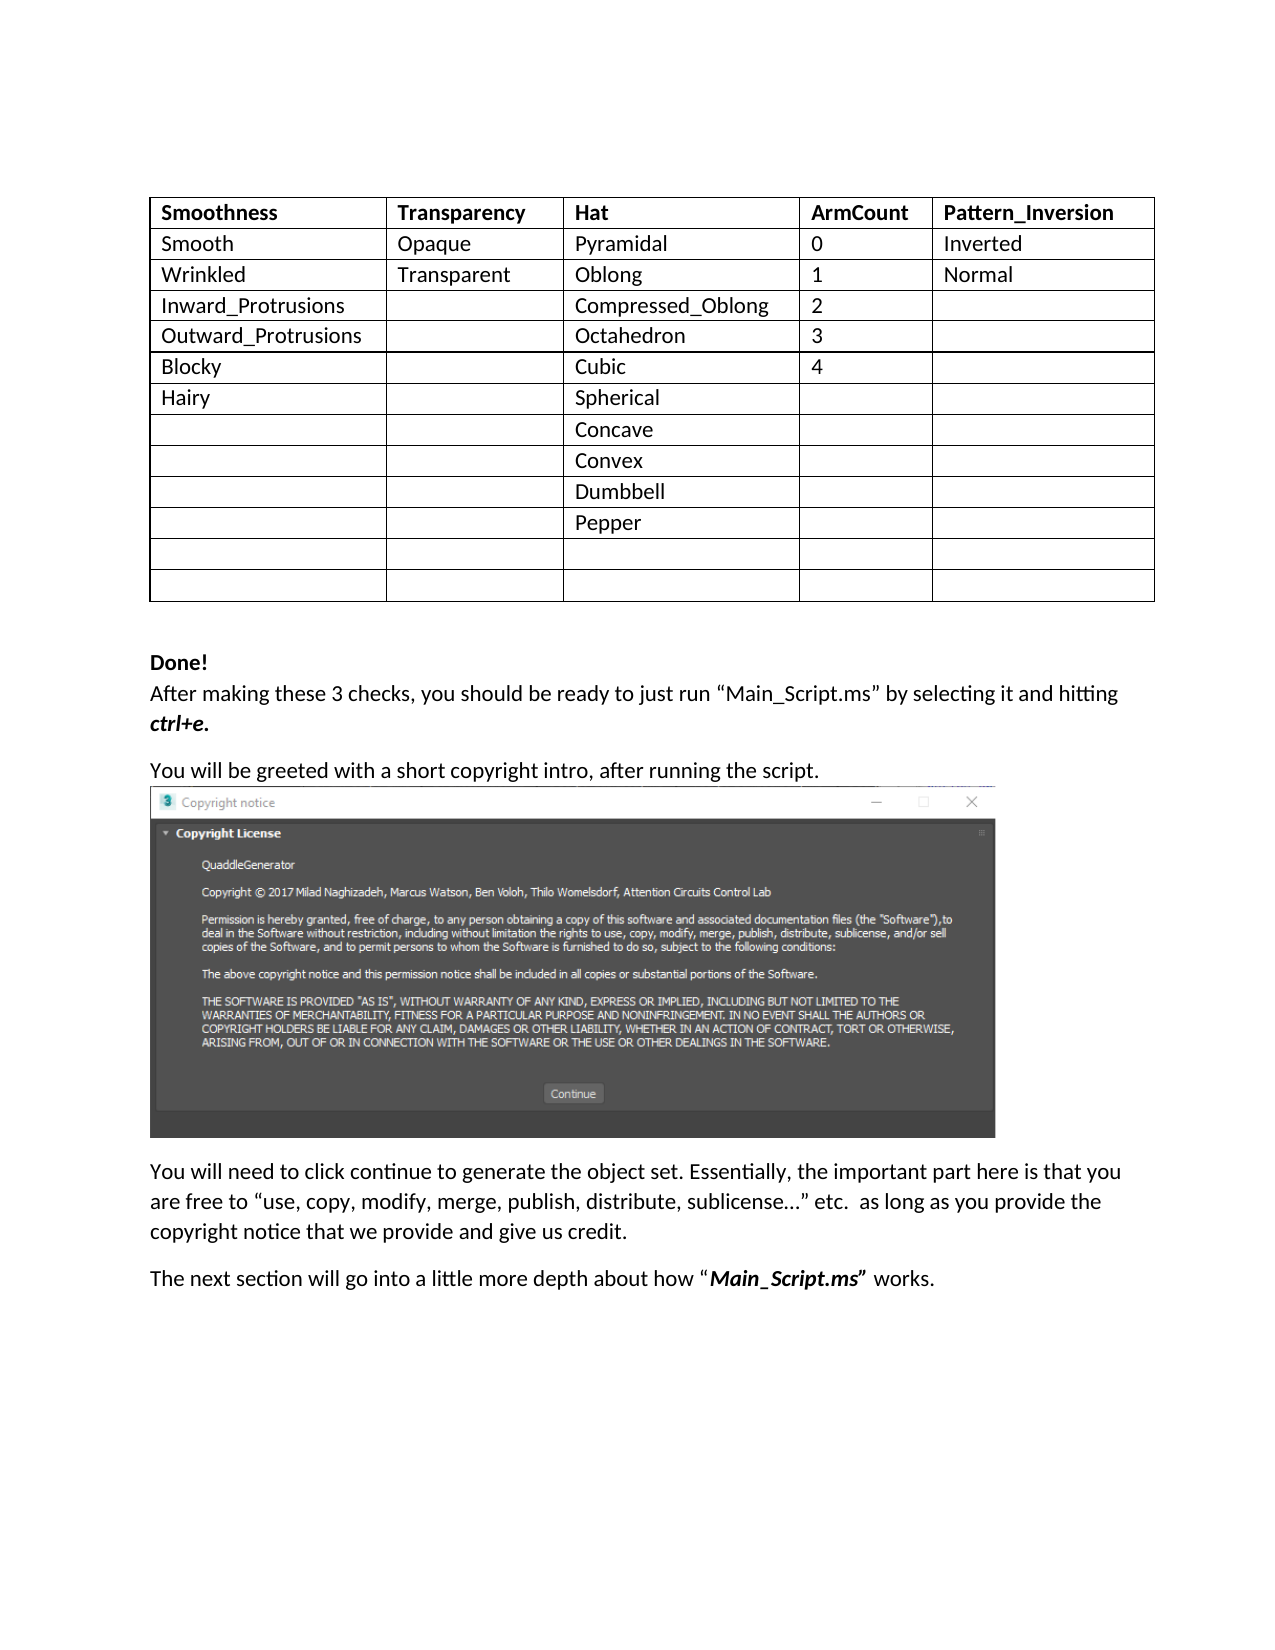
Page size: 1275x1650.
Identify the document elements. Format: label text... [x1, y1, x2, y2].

table_cell [151, 477, 386, 507]
table_cell [933, 384, 1154, 414]
table_cell [387, 353, 563, 382]
table_cell Outward_Protrusions [151, 321, 386, 351]
table_cell [387, 321, 563, 351]
table_cell [933, 570, 1154, 601]
table_cell [933, 321, 1154, 351]
table_cell Smooth [151, 229, 386, 259]
table_cell Compressed_Oblong [564, 291, 799, 320]
table_cell [151, 446, 386, 476]
table_cell Pyramidal [564, 229, 799, 259]
table_cell [387, 570, 563, 601]
picture [150, 786, 996, 1138]
table_cell Dumbbell [564, 477, 799, 507]
table_cell 2 [800, 291, 932, 320]
table_cell [933, 508, 1154, 538]
table_cell Oblong [564, 260, 799, 290]
table_cell Spherical [564, 384, 799, 414]
table_cell [387, 477, 563, 507]
table_cell [387, 384, 563, 414]
table_cell Inward_Protrusions [151, 291, 386, 320]
table_cell Octahedron [564, 321, 799, 351]
table_cell Pepper [564, 508, 799, 538]
table_cell [800, 570, 932, 601]
table_cell [933, 446, 1154, 476]
text The next section will go into a little more depth about how “Main_Script.ms” works. [150, 1264, 1125, 1292]
table_cell Wrinkled [151, 260, 386, 290]
table_cell [800, 384, 932, 414]
table_cell Cubic [564, 353, 799, 382]
table_cell [800, 415, 932, 445]
table_cell Blocky [151, 353, 386, 382]
table_cell Transparent [387, 260, 563, 290]
table_header Smoothness [151, 198, 386, 228]
table_cell Hairy [151, 384, 386, 414]
table_cell [933, 415, 1154, 445]
table_cell [151, 539, 386, 569]
table_cell [933, 353, 1154, 382]
table_cell Normal [933, 260, 1154, 290]
table_cell Convex [564, 446, 799, 476]
table_cell Opaque [387, 229, 563, 259]
table_cell [564, 539, 799, 569]
text Done! After making these 3 checks, you should be ready to just run “Main_Script.ms” by selecting it and hitting ctrl+e. [150, 648, 1125, 737]
text You will need to click continue to generate the object set. Essentially, the important part here is that you are free to “use, copy, modify, merge, publish, distribute, sublicense…” etc. as long as you provide the copyright notice that we provide and give us credit. [150, 1157, 1125, 1245]
table_cell 3 [800, 321, 932, 351]
table_cell [800, 508, 932, 538]
table_cell [800, 446, 932, 476]
table_header Hat [564, 198, 799, 228]
table_cell [387, 415, 563, 445]
table_cell 0 [800, 229, 932, 259]
table_cell [800, 539, 932, 569]
table_header Transparency [387, 198, 563, 228]
table_cell [387, 291, 563, 320]
table_cell [387, 508, 563, 538]
table_header ArmCount [800, 198, 932, 228]
table_cell [933, 291, 1154, 320]
table_cell [387, 446, 563, 476]
table_header Pattern_Inversion [933, 198, 1154, 228]
table_cell [151, 508, 386, 538]
table_cell Concave [564, 415, 799, 445]
table_cell [933, 539, 1154, 569]
table_cell [387, 539, 563, 569]
table_cell [933, 477, 1154, 507]
table_cell [151, 570, 386, 601]
table_cell [151, 415, 386, 445]
table_cell 4 [800, 353, 932, 382]
table_cell [800, 477, 932, 507]
table_cell [564, 570, 799, 601]
table_cell Inverted [933, 229, 1154, 259]
table_cell 1 [800, 260, 932, 290]
